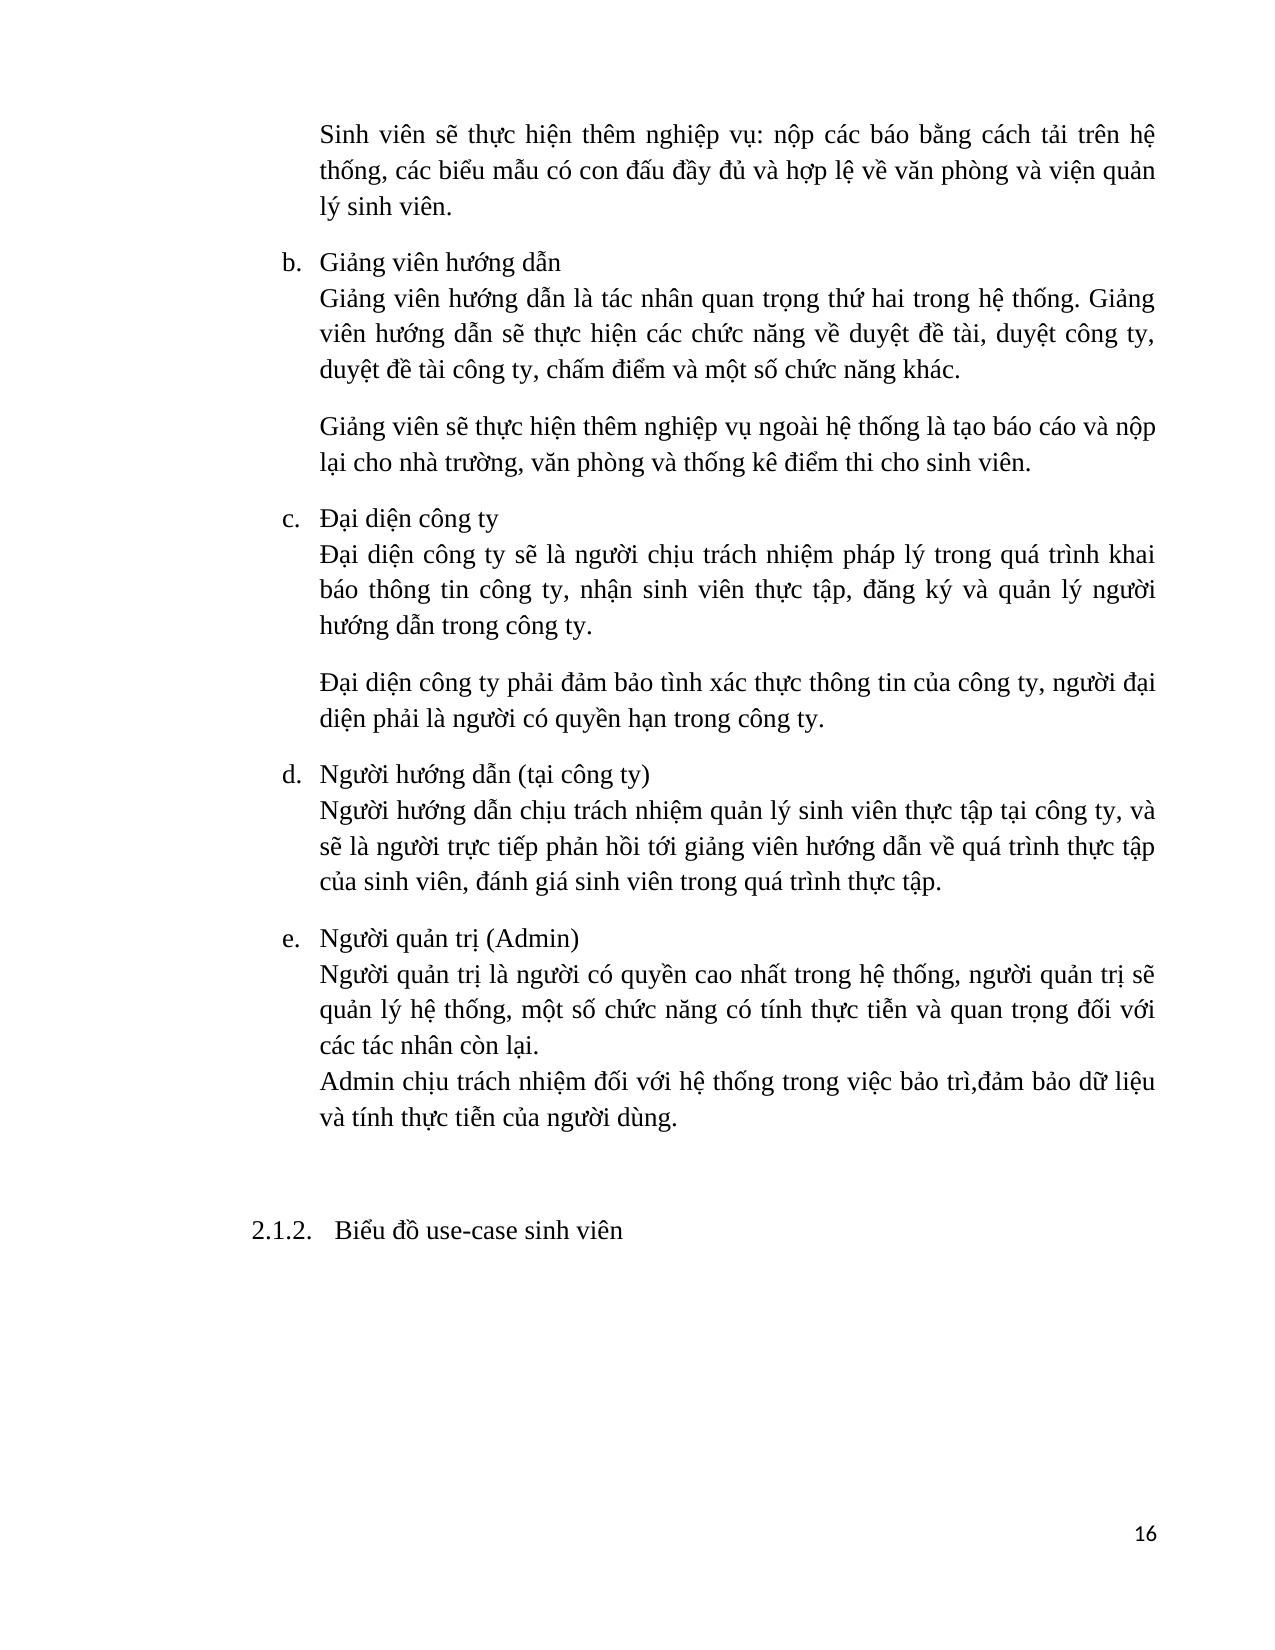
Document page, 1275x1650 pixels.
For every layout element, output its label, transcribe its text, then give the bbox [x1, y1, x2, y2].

list Giảng viên hướng dẫn [282, 246, 1157, 277]
list Người quản trị (Admin) [282, 922, 1157, 953]
text Giảng viên sẽ thực hiện thêm nghiệp vụ ngoài hệ thống là tạo báo cáo và nộp lại cho nhà trường, văn phòng và thống kê điểm thi cho sinh viên. [319, 410, 1157, 477]
text Người hướng dẫn chịu trách nhiệm quản lý sinh viên thực tập tại công ty, và sẽ là người trực tiếp phản hồi tới giảng viên hướng dẫn về quá trình thực tập của sinh viên, đánh giá sinh viên trong quá trình thực tập. [319, 794, 1157, 897]
text Giảng viên hướng dẫn là tác nhân quan trọng thứ hai trong hệ thống. Giảng viên hướng dẫn sẽ thực hiện các chức năng về duyệt đề tài, duyệt công ty, duyệt đề tài công ty, chấm điểm và một số chức năng khác. [319, 282, 1157, 384]
list Admin chịu trách nhiệm đối với hệ thống trong việc bảo trì,đảm bảo dữ liệu và tính thực tiễn của người dùng. [319, 1065, 1157, 1132]
text Đại diện công ty sẽ là người chịu trách nhiệm pháp lý trong quá trình khai báo thông tin công ty, nhận sinh viên thực tập, đăng ký và quản lý người hướng dẫn trong công ty. [319, 538, 1157, 641]
text Sinh viên sẽ thực hiện thêm nghiệp vụ: nộp các báo bằng cách tải trên hệ thống, các biểu mẫu có con đấu đầy đủ và hợp lệ về văn phòng và viện quản lý sinh viên. [319, 118, 1157, 221]
text Đại diện công ty phải đảm bảo tình xác thực thông tin của công ty, người đại diện phải là người có quyền hạn trong công ty. [319, 666, 1157, 733]
list Đại diện công ty [282, 502, 1157, 533]
list Người quản trị là người có quyền cao nhất trong hệ thống, người quản trị sẽ quản lý hệ thống, một số chức năng có tính thực tiễn và quan trọng đối với các tác nhân còn lại. [319, 958, 1157, 1060]
list Người hướng dẫn (tại công ty) [282, 758, 1157, 789]
list Biểu đồ use-case sinh viên [282, 1214, 1157, 1245]
